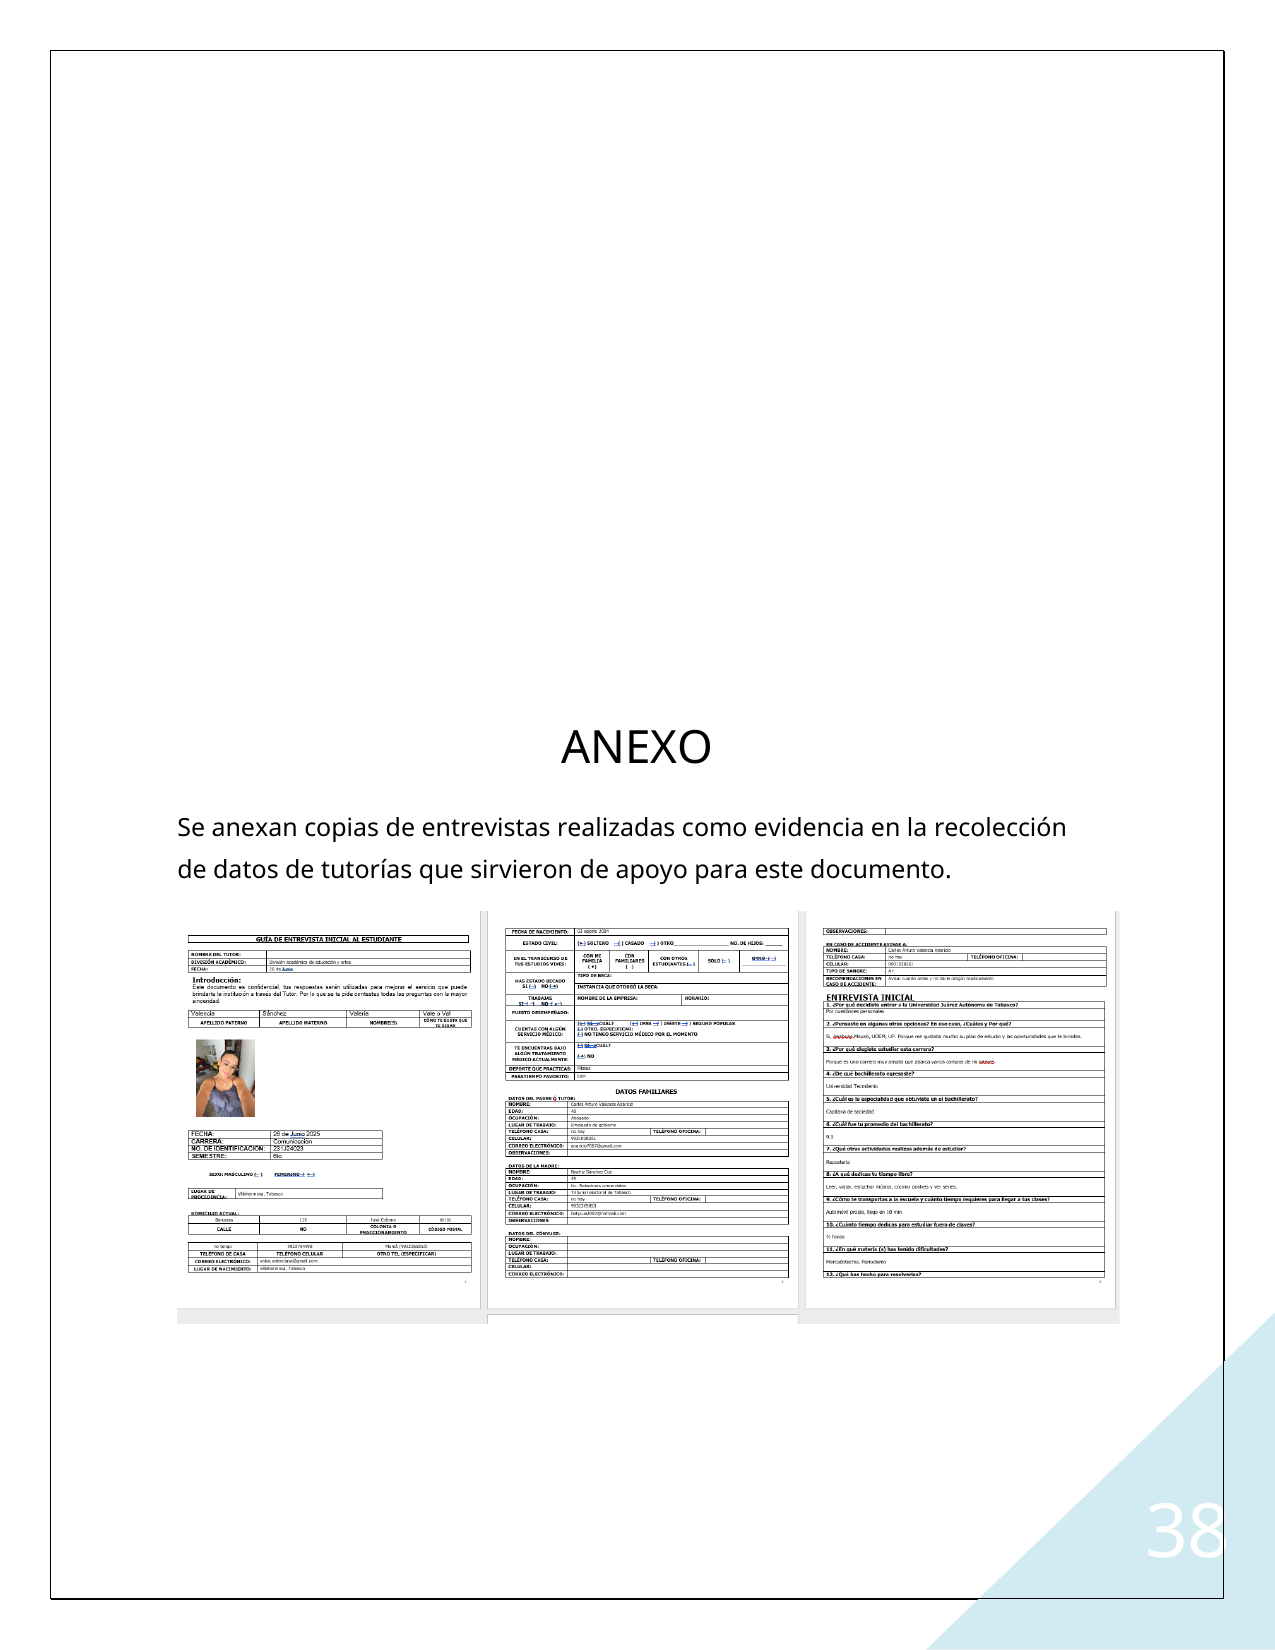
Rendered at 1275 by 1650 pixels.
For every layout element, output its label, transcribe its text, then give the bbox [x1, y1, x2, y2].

picture [177, 911, 1120, 1324]
text Se anexan copias de entrevistas realizadas como evidencia en la recolección de datos de tutorías que sirvieron de apoyo para este documento. [177, 809, 1097, 886]
text ANEXO [177, 715, 1097, 777]
